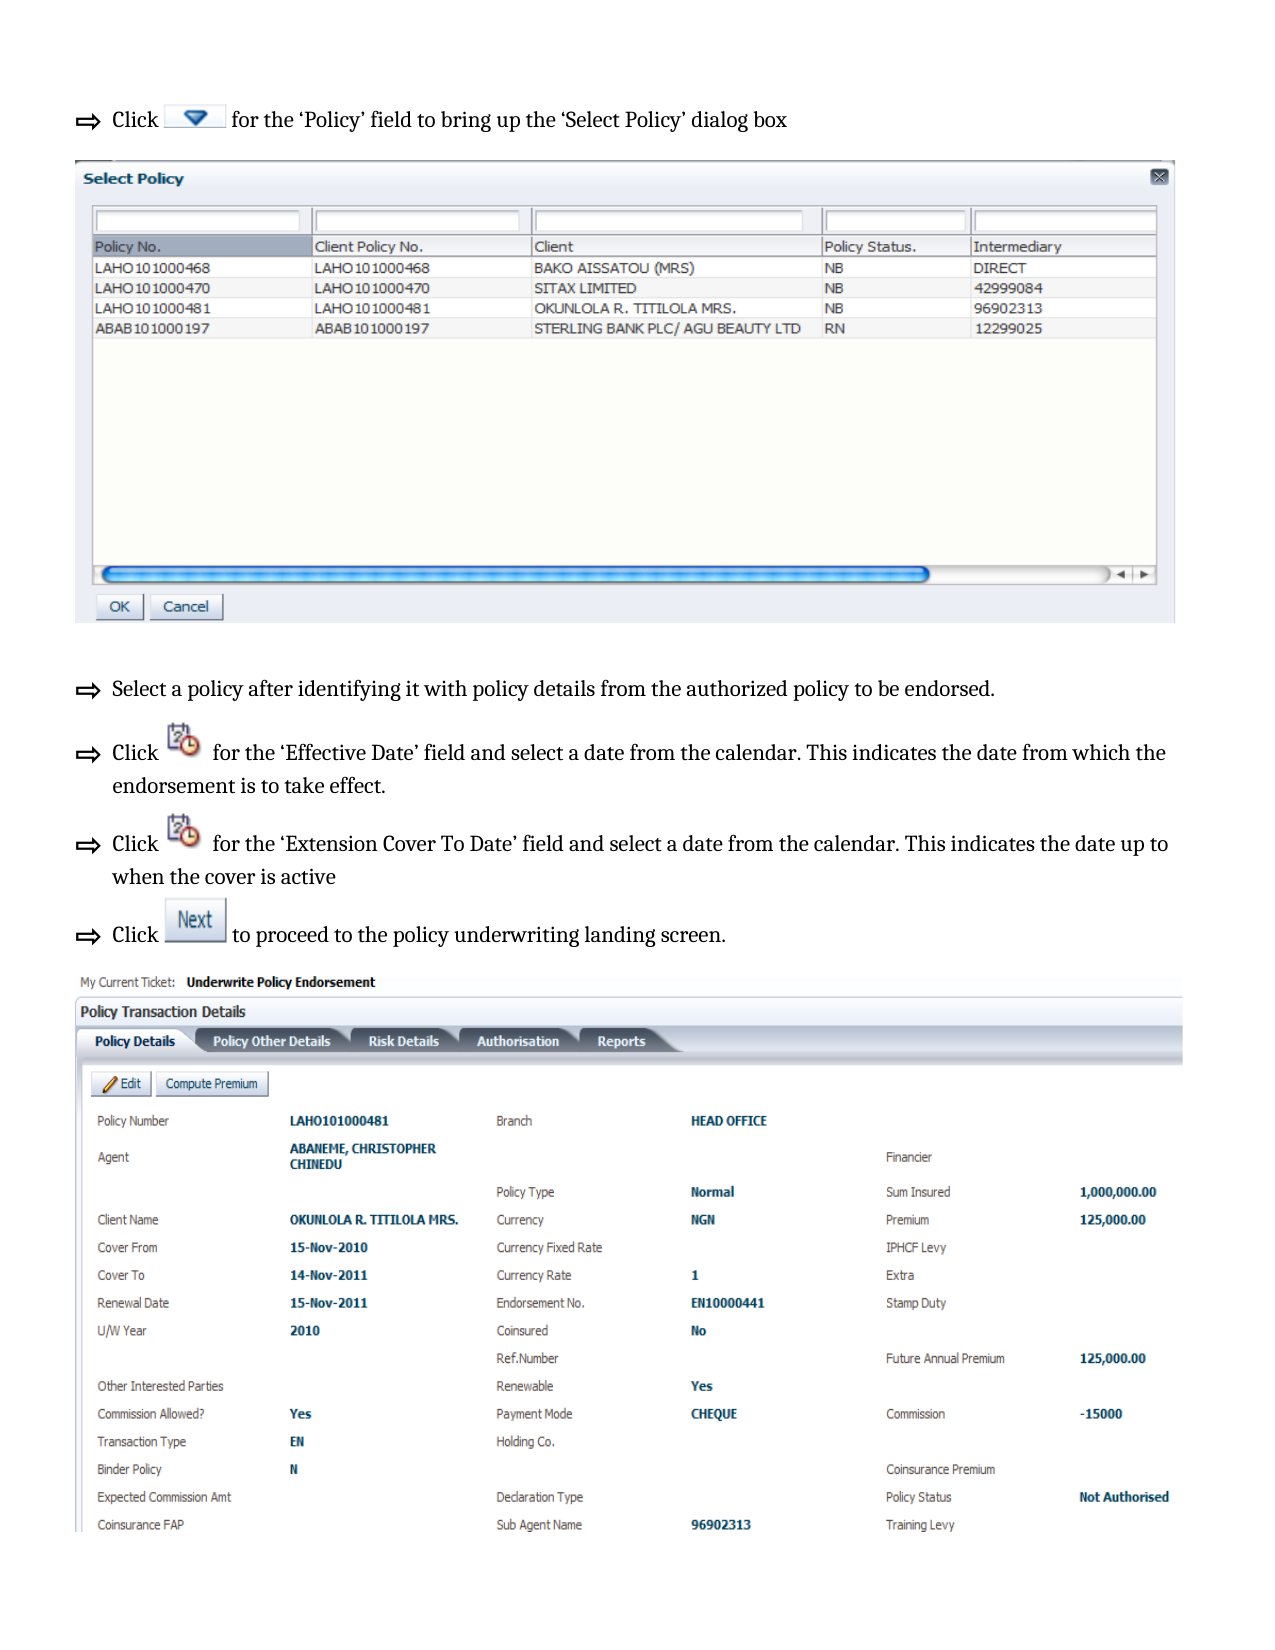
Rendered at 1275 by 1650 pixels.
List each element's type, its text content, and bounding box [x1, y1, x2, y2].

list Click for the ‘Extension Cover To Date’ field and select a date from the calendar. This indicates the date up to when the cover is active [75, 799, 1200, 890]
picture [163, 811, 208, 852]
picture [75, 975, 1183, 1532]
list Click for the ‘Effective Date’ field and select a date from the calendar. This indicates the date from which the endorsement is to take effect. [75, 708, 1200, 799]
picture [163, 896, 227, 943]
list Click to proceed to the policy underwriting landing screen. [75, 890, 1200, 954]
list Click for the ‘Policy’ field to bring up the ‘Select Policy’ dialog box [75, 75, 1200, 140]
picture [163, 104, 227, 128]
picture [163, 720, 208, 761]
picture [75, 160, 1175, 623]
list Select a policy after identifying it with policy details from the authorized policy to be endorsed. [75, 643, 1200, 708]
